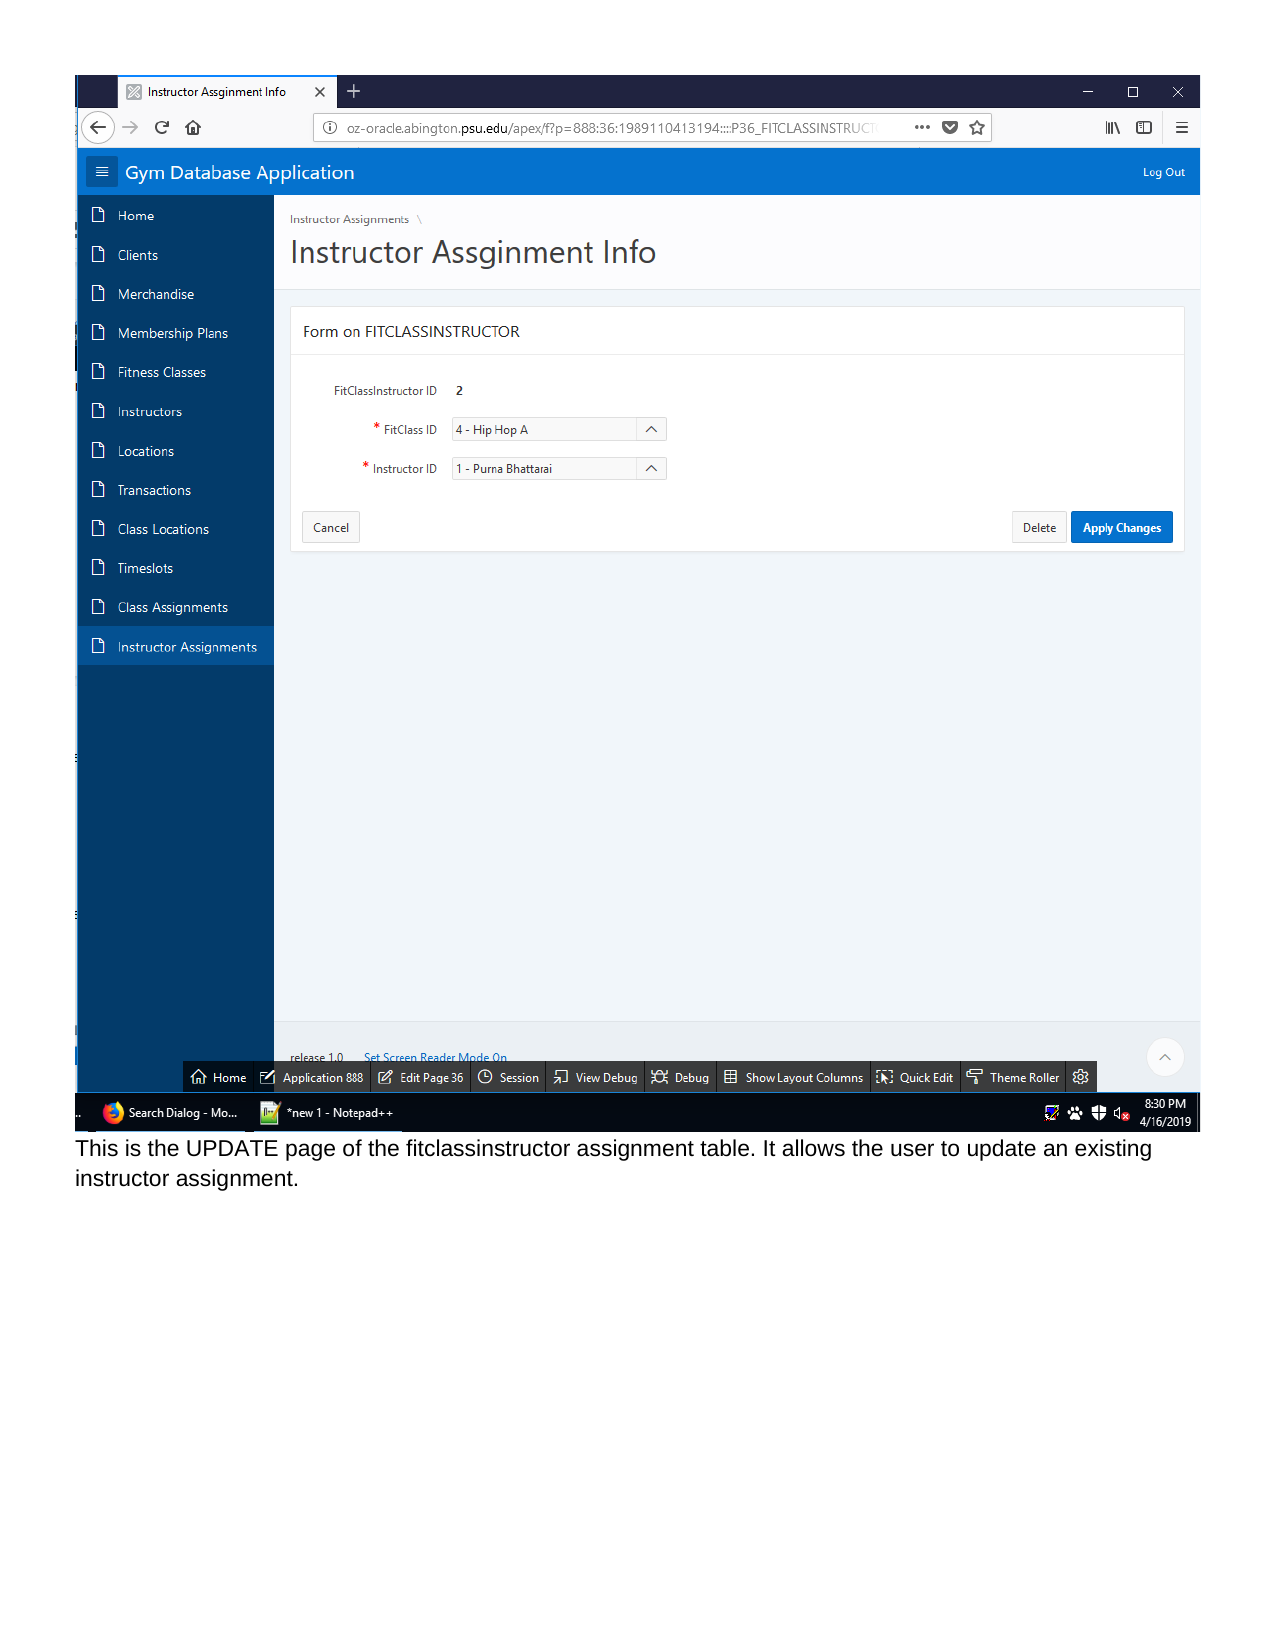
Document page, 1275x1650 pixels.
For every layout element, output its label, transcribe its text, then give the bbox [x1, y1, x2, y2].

picture [75, 75, 1200, 1132]
text This is the UPDATE page of the fitclassinstructor assignment table. It allows the user to update an existing instructor assignment. [75, 1135, 1200, 1192]
